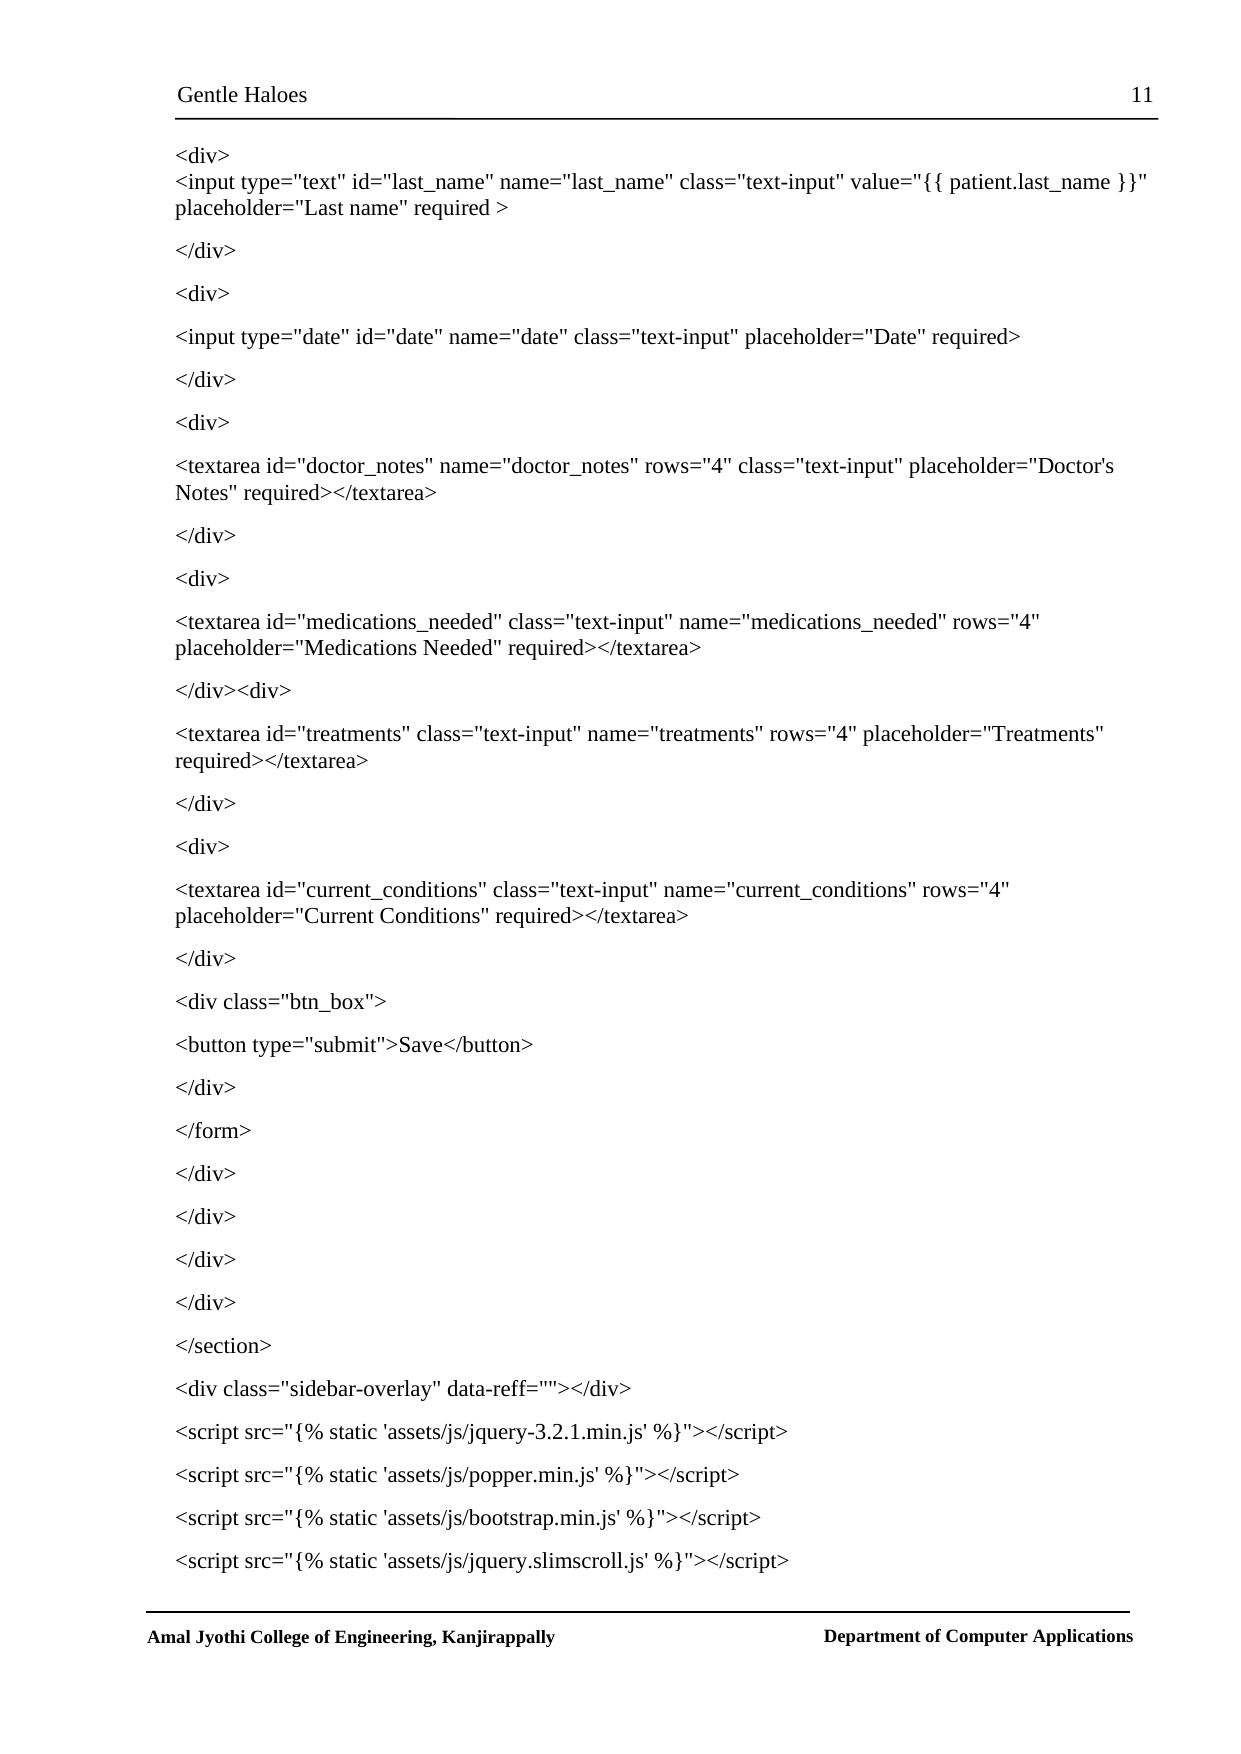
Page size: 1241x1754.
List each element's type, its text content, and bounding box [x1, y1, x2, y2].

text </div> [175, 790, 1162, 816]
text </div> [175, 366, 1162, 393]
text </section> [175, 1332, 1162, 1359]
text </div><div> [175, 677, 1162, 704]
text <script src="{% static 'assets/js/popper.min.js' %}"></script> [175, 1461, 1162, 1488]
text </div> [175, 237, 1162, 264]
text <textarea id="current_conditions" class="text-input" name="current_conditions" rows="4" placeholder="Current Conditions" required></textarea> [175, 876, 1162, 928]
text <input type="date" id="date" name="date" class="text-input" placeholder="Date" required> [175, 323, 1162, 350]
text <div class="btn_box"> [175, 988, 1162, 1014]
text <div> [175, 280, 1162, 307]
text <script src="{% static 'assets/js/jquery-3.2.1.min.js' %}"></script> [175, 1418, 1162, 1445]
text <button type="submit">Save</button> [175, 1031, 1162, 1057]
text </div> [175, 1289, 1162, 1316]
text </div> [175, 1246, 1162, 1273]
text <div class="sidebar-overlay" data-reff=""></div> [175, 1375, 1162, 1402]
text <div> [175, 833, 1162, 859]
text <textarea id="doctor_notes" name="doctor_notes" rows="4" class="text-input" placeholder="Doctor's Notes" required></textarea> [175, 452, 1162, 505]
text <textarea id="treatments" class="text-input" name="treatments" rows="4" placeholder="Treatments" required></textarea> [175, 720, 1162, 773]
text <script src="{% static 'assets/js/bootstrap.min.js' %}"></script> [175, 1504, 1162, 1531]
text <div> [175, 409, 1162, 436]
text </div> [175, 1203, 1162, 1229]
text <div> [175, 142, 1162, 168]
text </div> [175, 522, 1162, 548]
text <input type="text" id="last_name" name="last_name" class="text-input" value="{{ patient.last_name }}" placeholder="Last name" required > [175, 168, 1162, 221]
text <textarea id="medications_needed" class="text-input" name="medications_needed" rows="4" placeholder="Medications Needed" required></textarea> [175, 608, 1162, 661]
text </div> [175, 1074, 1162, 1101]
text <div> [175, 565, 1162, 591]
text </form> [175, 1117, 1162, 1143]
text </div> [175, 945, 1162, 971]
text </div> [175, 1160, 1162, 1187]
text <script src="{% static 'assets/js/jquery.slimscroll.js' %}"></script> [175, 1547, 1162, 1574]
